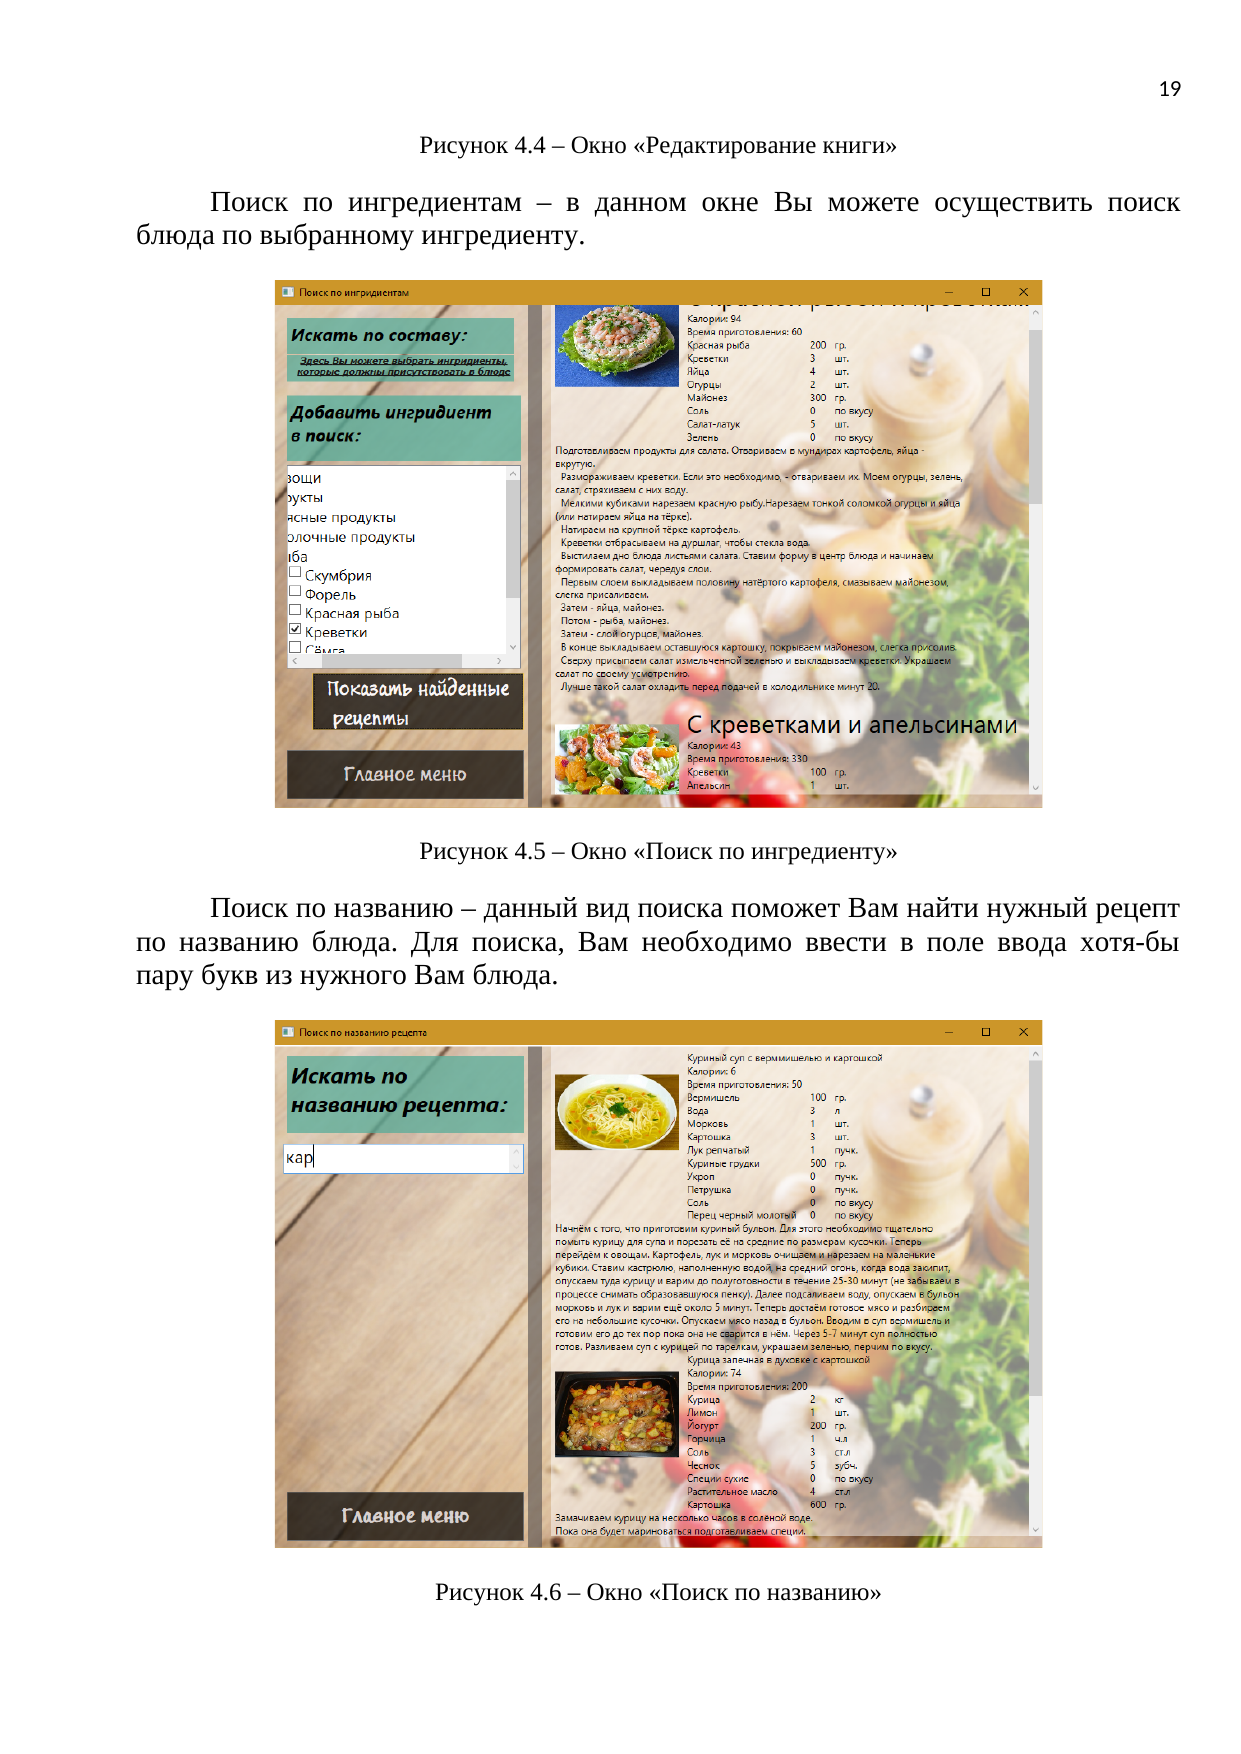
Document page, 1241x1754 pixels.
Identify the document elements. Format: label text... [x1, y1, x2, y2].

text Поиск по ингредиентам – в данном окне Вы можете осуществить поиск блюда по выбранному ингредиенту. [136, 184, 1181, 251]
text Поиск по названию – данный вид поиска поможет Вам найти нужный рецепт по названию блюда. Для поиска, Вам необходимо ввести в поле ввода хотя-бы пару букв из нужного Вам блюда. [136, 890, 1181, 991]
picture [274, 1020, 1043, 1548]
text Рисунок 4.4 – Окно «Редактирование книги» [136, 130, 1181, 159]
picture [274, 280, 1043, 808]
text Рисунок 4.5 – Окно «Поиск по ингредиенту» [136, 836, 1181, 865]
text Рисунок 4.6 – Окно «Поиск по названию» [136, 1577, 1181, 1605]
